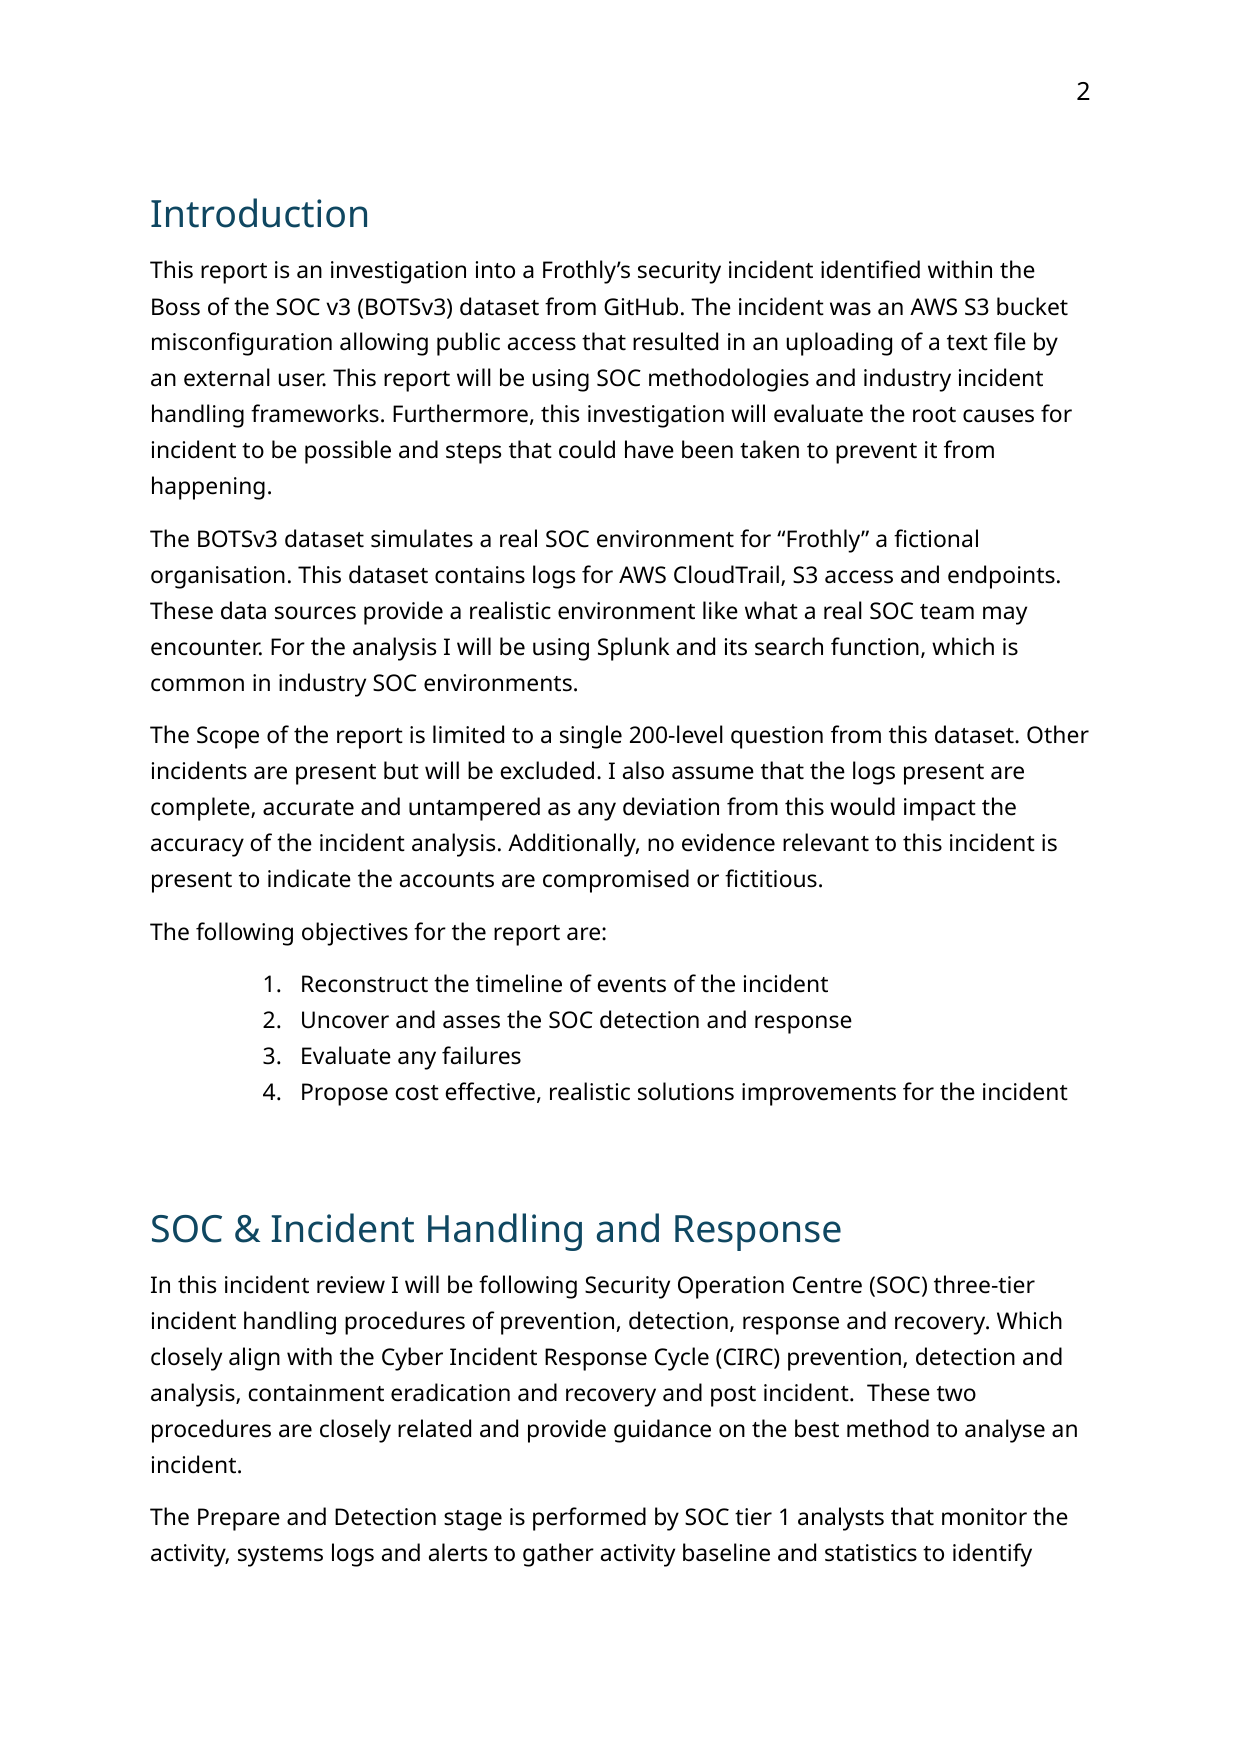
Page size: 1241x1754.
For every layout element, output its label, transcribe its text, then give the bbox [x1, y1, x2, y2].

text The BOTSv3 dataset simulates a real SOC environment for “Frothly” a fictional organisation. This dataset contains logs for AWS CloudTrail, S3 access and endpoints. These data sources provide a realistic environment like what a real SOC team may encounter. For the analysis I will be using Splunk and its search function, which is common in industry SOC environments. [150, 523, 1090, 698]
list Uncover and asses the SOC detection and response [262, 1004, 1090, 1035]
list Propose cost effective, realistic solutions improvements for the incident [262, 1076, 1090, 1107]
subtitle Introduction [150, 187, 1090, 238]
subtitle SOC & Incident Handling and Response [150, 1202, 1090, 1253]
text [150, 1501, 1090, 1568]
list Reconstruct the timeline of events of the incident [262, 968, 1090, 999]
text The following objectives for the report are: [150, 915, 1090, 947]
text In this incident review I will be following Security Operation Centre (SOC) three-tier incident handling procedures of prevention, detection, response and recovery. Which closely align with the Cyber Incident Response Cycle (CIRC) prevention, detection and analysis, containment eradication and recovery and post incident. These two procedures are closely related and provide guidance on the best method to analyse an incident. [150, 1269, 1090, 1480]
text This report is an investigation into a Frothly’s security incident identified within the Boss of the SOC v3 (BOTSv3) dataset from GitHub. The incident was an AWS S3 bucket misconfiguration allowing public access that resulted in an uploading of a text file by an external user. This report will be using SOC methodologies and industry incident handling frameworks. Furthermore, this investigation will evaluate the root causes for incident to be possible and steps that could have been taken to prevent it from happening. [150, 254, 1090, 501]
text The Scope of the report is limited to a single 200-level question from this dataset. Other incidents are present but will be excluded. I also assume that the logs present are complete, accurate and untampered as any deviation from this would impact the accuracy of the incident analysis. Additionally, no evidence relevant to this incident is present to indicate the accounts are compromised or fictitious. [150, 719, 1090, 894]
list Evaluate any failures [262, 1040, 1090, 1071]
